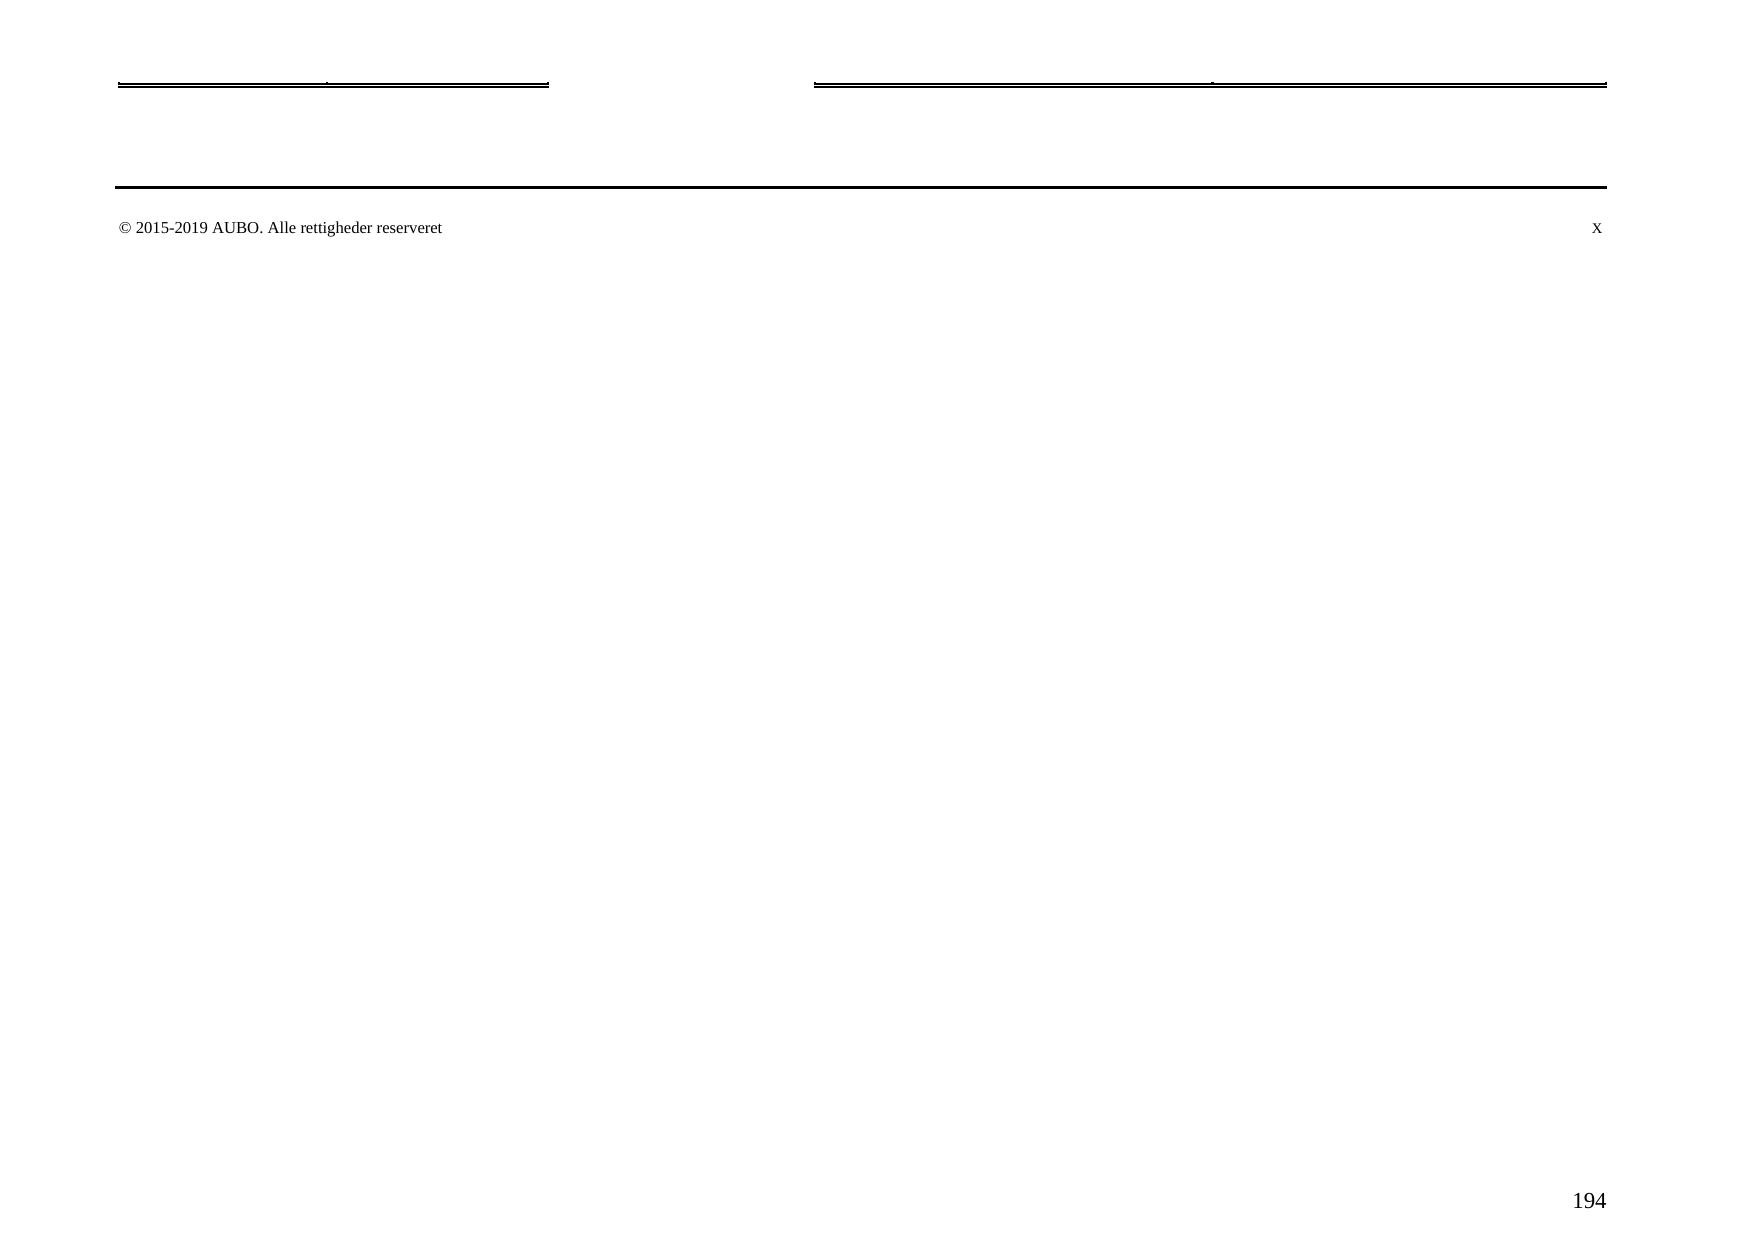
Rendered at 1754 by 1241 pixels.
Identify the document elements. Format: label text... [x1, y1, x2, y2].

text © 2015-2019 AUBO. Alle rettigheder reserveret X [119, 218, 1606, 237]
